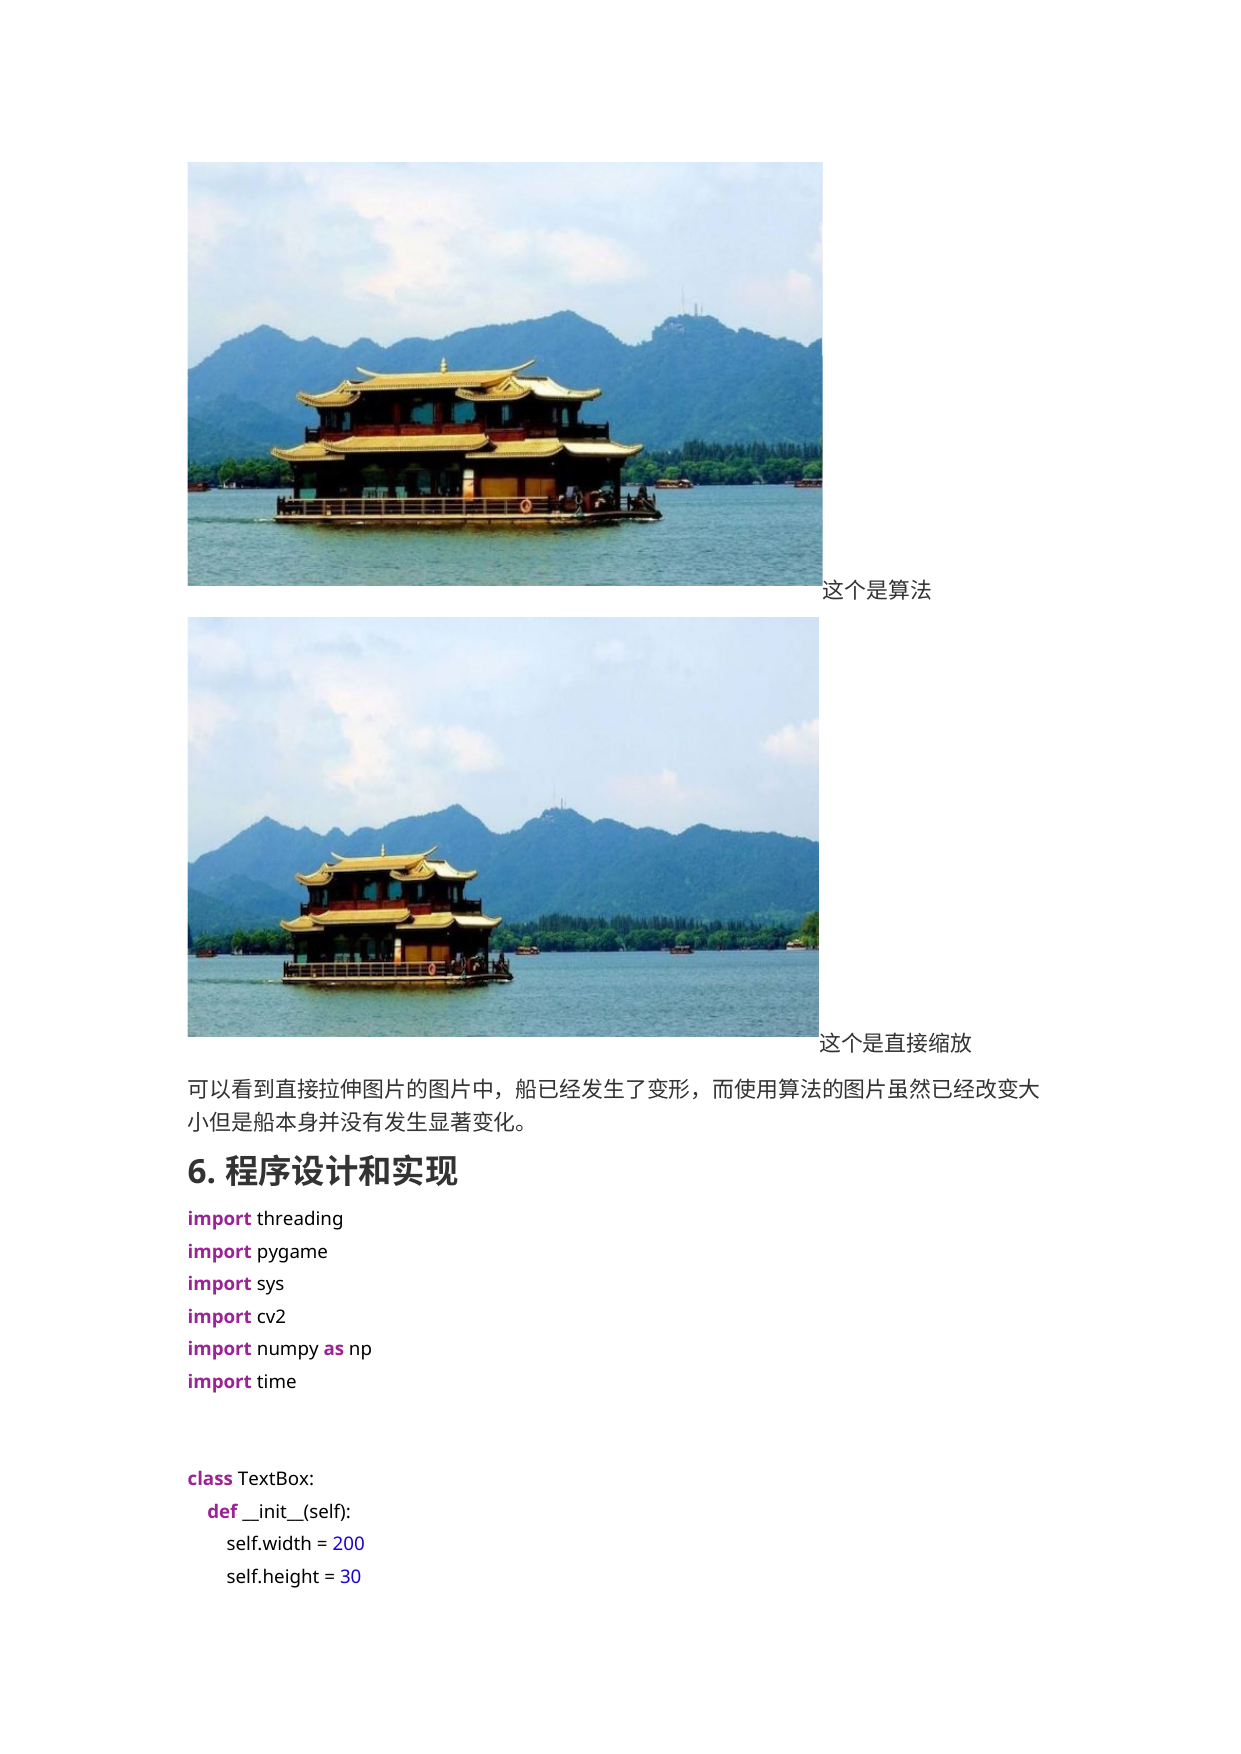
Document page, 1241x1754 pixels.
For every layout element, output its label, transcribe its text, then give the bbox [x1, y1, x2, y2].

text import numpy as np [187, 1332, 1053, 1364]
text 6. 程序设计和实现 [187, 1137, 1053, 1202]
text import pygame [187, 1234, 1053, 1267]
text self.height = 30 [187, 1559, 1053, 1592]
text self.width = 200 [187, 1527, 1053, 1559]
text class TextBox: [187, 1462, 1053, 1494]
text import cv2 [187, 1299, 1053, 1332]
text import time [187, 1364, 1053, 1397]
picture [187, 162, 823, 586]
text def __init__(self): [187, 1494, 1053, 1527]
text 可以看到直接拉伸图片的图片中，船已经发生了变形，而使用算法的图片虽然已经改变大小但是船本身并没有发生显著变化。 [187, 1072, 1053, 1137]
picture [187, 617, 819, 1037]
text import threading [187, 1202, 1053, 1234]
text import sys [187, 1267, 1053, 1299]
